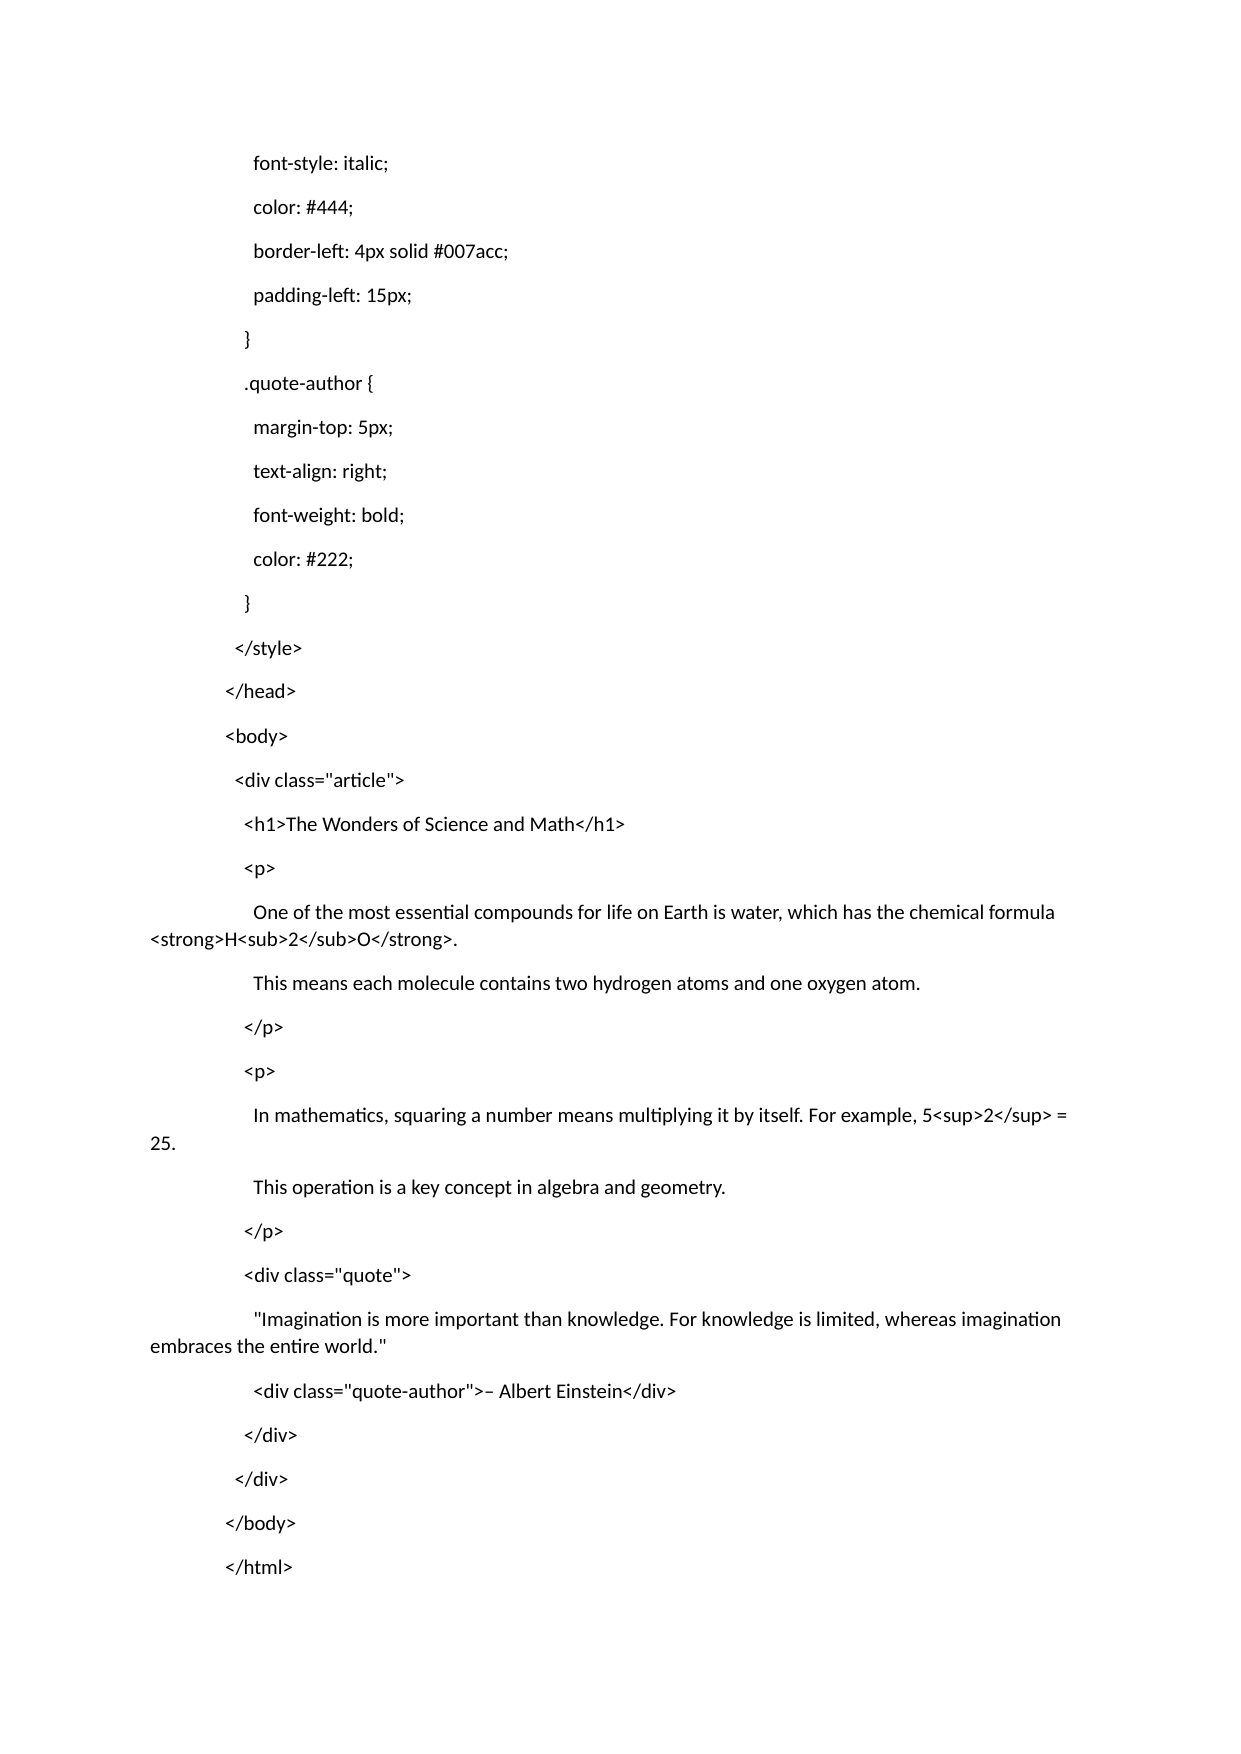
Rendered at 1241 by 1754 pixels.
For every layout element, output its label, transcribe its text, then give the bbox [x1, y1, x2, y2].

text border-left: 4px solid #007acc; [150, 238, 1090, 263]
text <h1>The Wonders of Science and Math</h1> [150, 811, 1090, 836]
text <div class="quote"> [150, 1262, 1090, 1288]
text color: #444; [150, 194, 1090, 219]
text color: #222; [150, 547, 1090, 572]
text </div> [150, 1422, 1090, 1447]
text margin-top: 5px; [150, 414, 1090, 440]
text </div> [150, 1466, 1090, 1491]
text In mathematics, squaring a number means multiplying it by itself. For example, 5<sup>2</sup> = 25. [150, 1103, 1090, 1156]
text text-align: right; [150, 458, 1090, 484]
text This means each molecule contains two hydrogen atoms and one oxygen atom. [150, 971, 1090, 996]
text This operation is a key concept in algebra and geometry. [150, 1174, 1090, 1199]
text <div class="quote-author">– Albert Einstein</div> [150, 1378, 1090, 1403]
text } [150, 326, 1090, 352]
text <body> [150, 723, 1090, 748]
text "Imagination is more important than knowledge. For knowledge is limited, whereas imagination embraces the entire world." [150, 1306, 1090, 1359]
text </p> [150, 1218, 1090, 1244]
text } [150, 591, 1090, 616]
text font-style: italic; [150, 150, 1090, 175]
text font-weight: bold; [150, 502, 1090, 528]
text </body> [150, 1510, 1090, 1535]
text </head> [150, 679, 1090, 704]
text <div class="article"> [150, 767, 1090, 792]
text One of the most essential compounds for life on Earth is water, which has the chemical formula <strong>H<sub>2</sub>O</strong>. [150, 899, 1090, 952]
text <p> [150, 855, 1090, 880]
text .quote-author { [150, 370, 1090, 396]
text </style> [150, 635, 1090, 660]
text <p> [150, 1059, 1090, 1084]
text </p> [150, 1014, 1090, 1040]
text padding-left: 15px; [150, 282, 1090, 308]
text </html> [150, 1554, 1090, 1579]
